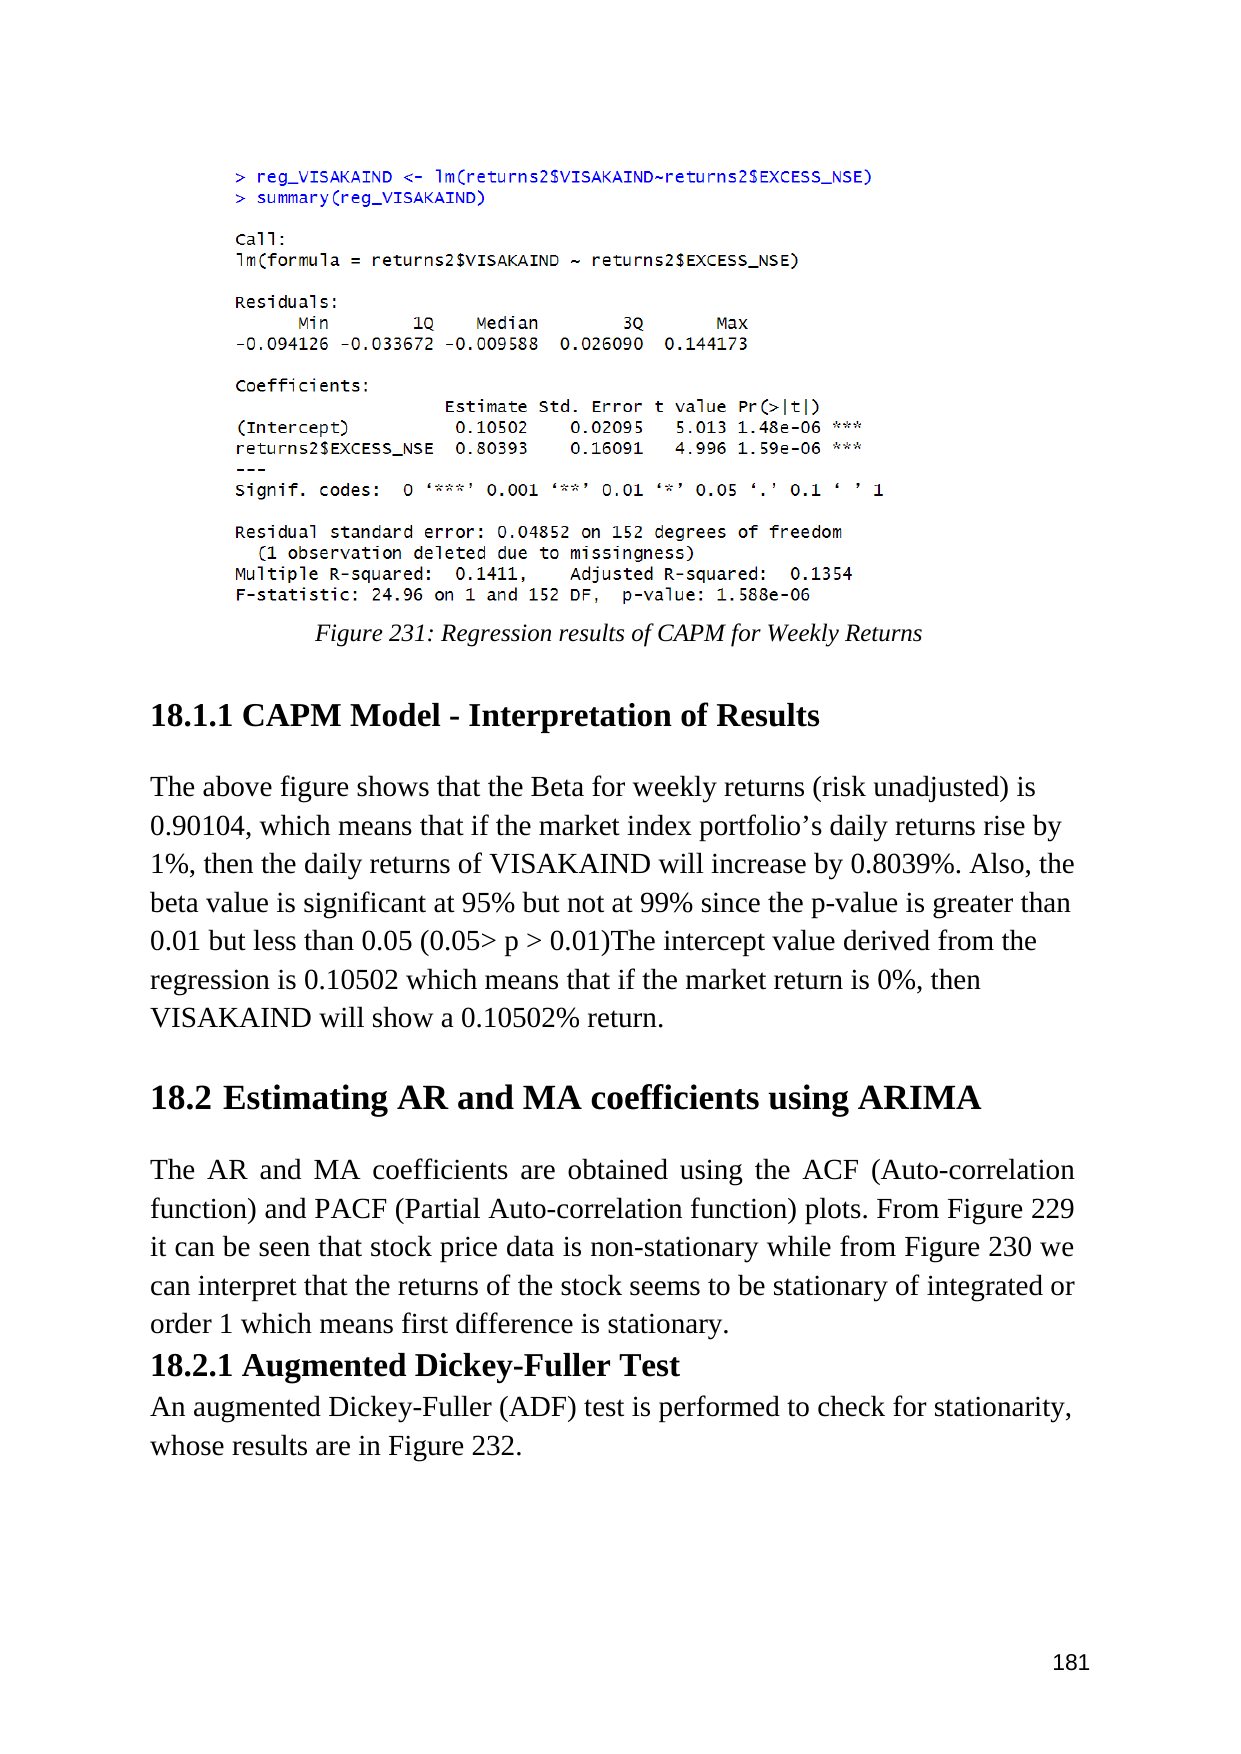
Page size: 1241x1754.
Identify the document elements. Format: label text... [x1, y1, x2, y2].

text The above figure shows that the Beta for weekly returns (risk unadjusted) is 0.90104, which means that if the market index portfolio’s daily returns rise by 1%, then the daily returns of VISAKAIND will increase by 0.8039%. Also, the beta value is significant at 95% but not at 99% since the p-value is greater than 0.01 but less than 0.05 (0.05> p > 0.01)The intercept value derived from the regression is 0.10502 which means that if the market return is 0%, then VISAKAIND will show a 0.10502% return. [150, 769, 1090, 1034]
text The AR and MA coefficients are obtained using the ACF (Auto-correlation function) and PACF (Partial Auto-correlation function) plots. From Figure 229 it can be seen that stock price data is non-stationary while from Figure 230 we can interpret that the returns of the stock seems to be stationary of integrated or order 1 which means first difference is stationary. [150, 1152, 1076, 1340]
subtitle 18.2 Estimating AR and MA coefficients using ARIMA [150, 1076, 1090, 1117]
text An augmented Dickey-Fuller (ADF) test is performed to check for stationarity, whose results are in Figure 232. [150, 1389, 1090, 1461]
text 18.1.1 CAPM Model - Interpretation of Results [150, 695, 1090, 733]
text 18.2.1 Augmented Dickey-Fuller Test [150, 1345, 1090, 1383]
picture [228, 150, 1012, 614]
